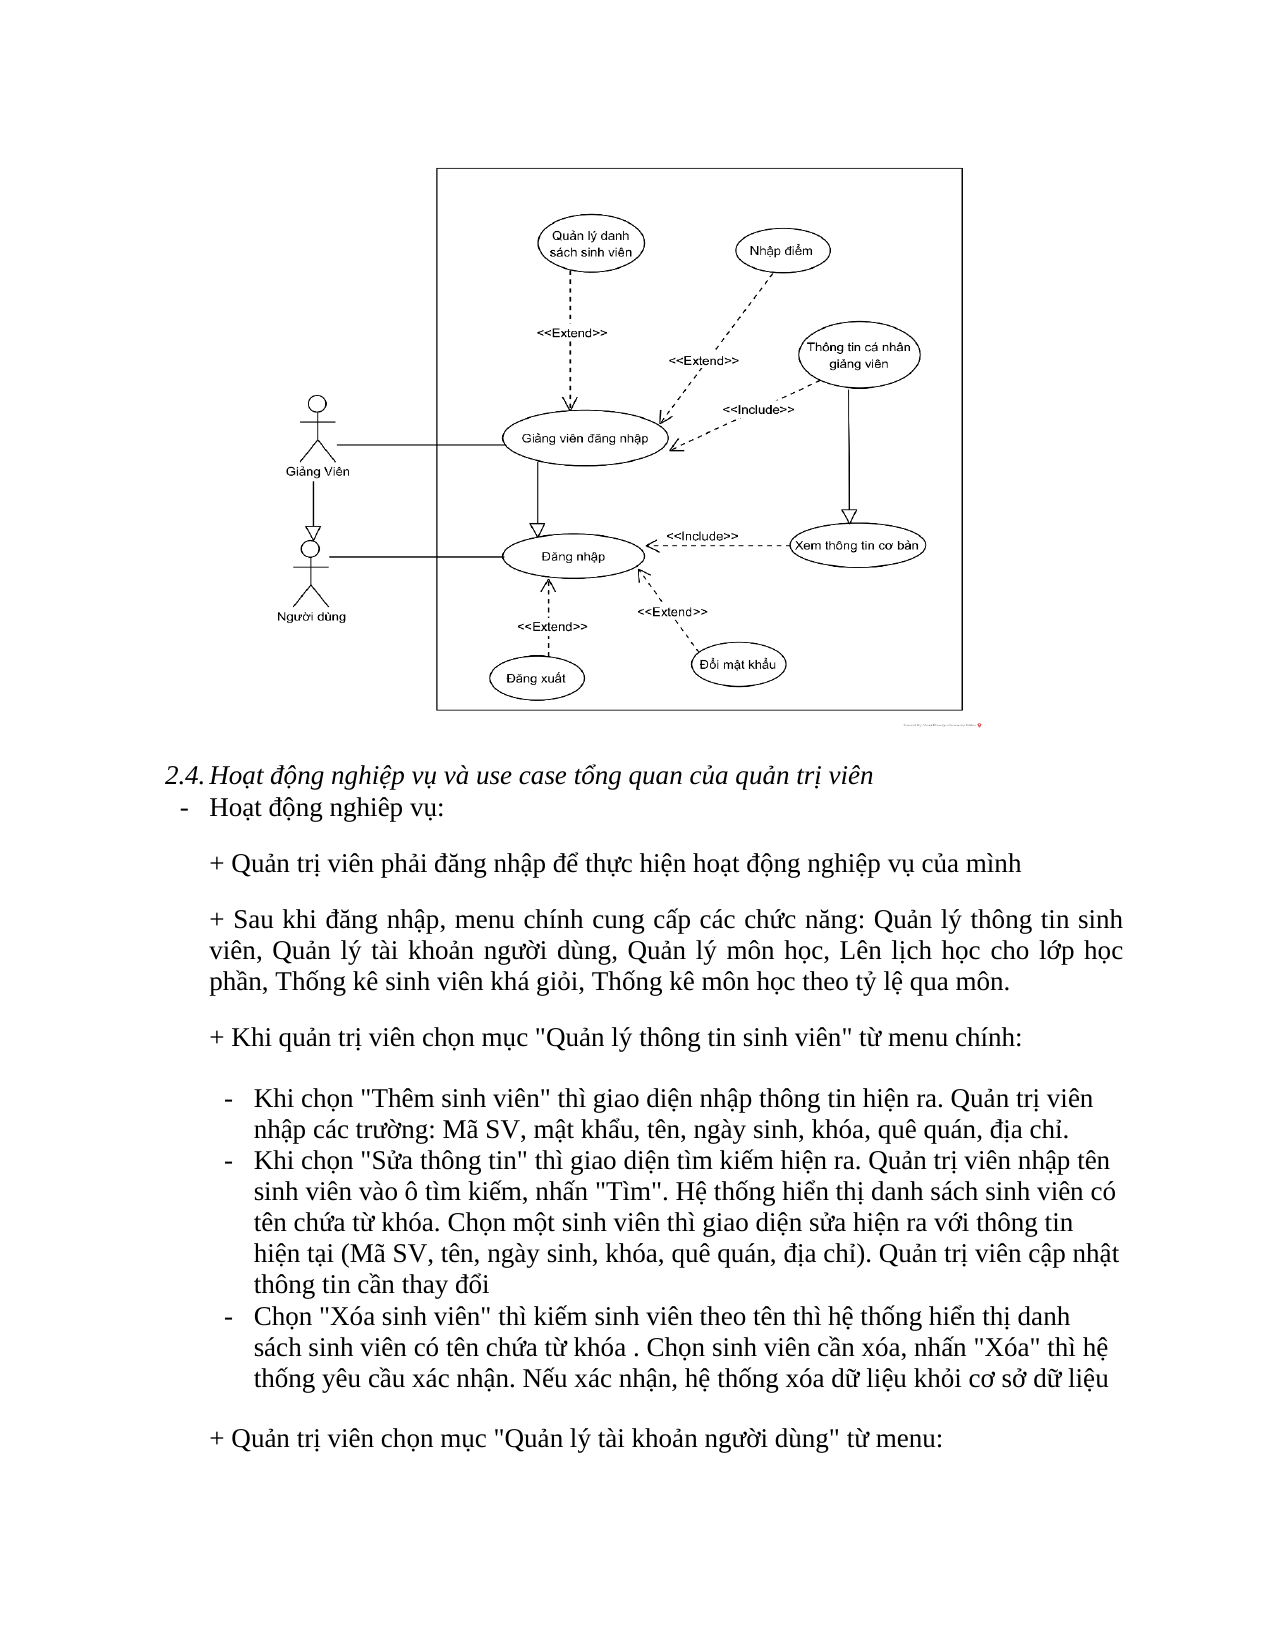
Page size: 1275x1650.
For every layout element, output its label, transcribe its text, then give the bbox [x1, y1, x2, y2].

text + Khi quản trị viên chọn mục "Quản lý thông tin sinh viên" từ menu chính: [209, 1021, 1125, 1052]
picture [253, 150, 983, 730]
text + Quản trị viên chọn mục "Quản lý tài khoản người dùng" từ menu: [209, 1422, 1125, 1453]
text + Sau khi đăng nhập, menu chính cung cấp các chức năng: Quản lý thông tin sinh viên, Quản lý tài khoản người dùng, Quản lý môn học, Lên lịch học cho lớp học phần, Thống kê sinh viên khá giỏi, Thống kê môn học theo tỷ lệ qua môn. [209, 903, 1125, 996]
text + Quản trị viên phải đăng nhập để thực hiện hoạt động nghiệp vụ của mình [209, 847, 1125, 878]
list Hoạt động nghiệp vụ và use case tổng quan của quản trị viên [165, 759, 1125, 791]
list Chọn "Xóa sinh viên" thì kiếm sinh viên theo tên thì hệ thống hiển thị danh sách sinh viên có tên chứa từ khóa . Chọn sinh viên cần xóa, nhấn "Xóa" thì hệ thống yêu cầu xác nhận. Nếu xác nhận, hệ thống xóa dữ liệu khỏi cơ sở dữ liệu [224, 1300, 1125, 1393]
list Hoạt động nghiêp vụ: [179, 791, 1125, 822]
list Khi chọn "Sửa thông tin" thì giao diện tìm kiếm hiện ra. Quản trị viên nhập tên sinh viên vào ô tìm kiếm, nhấn "Tìm". Hệ thống hiển thị danh sách sinh viên có tên chứa từ khóa. Chọn một sinh viên thì giao diện sửa hiện ra với thông tin hiện tại (Mã SV, tên, ngày sinh, khóa, quê quán, địa chỉ). Quản trị viên cập nhật thông tin cần thay đổi [224, 1144, 1125, 1300]
list Khi chọn "Thêm sinh viên" thì giao diện nhập thông tin hiện ra. Quản trị viên nhập các trường: Mã SV, mật khẩu, tên, ngày sinh, khóa, quê quán, địa chỉ. [224, 1082, 1125, 1144]
